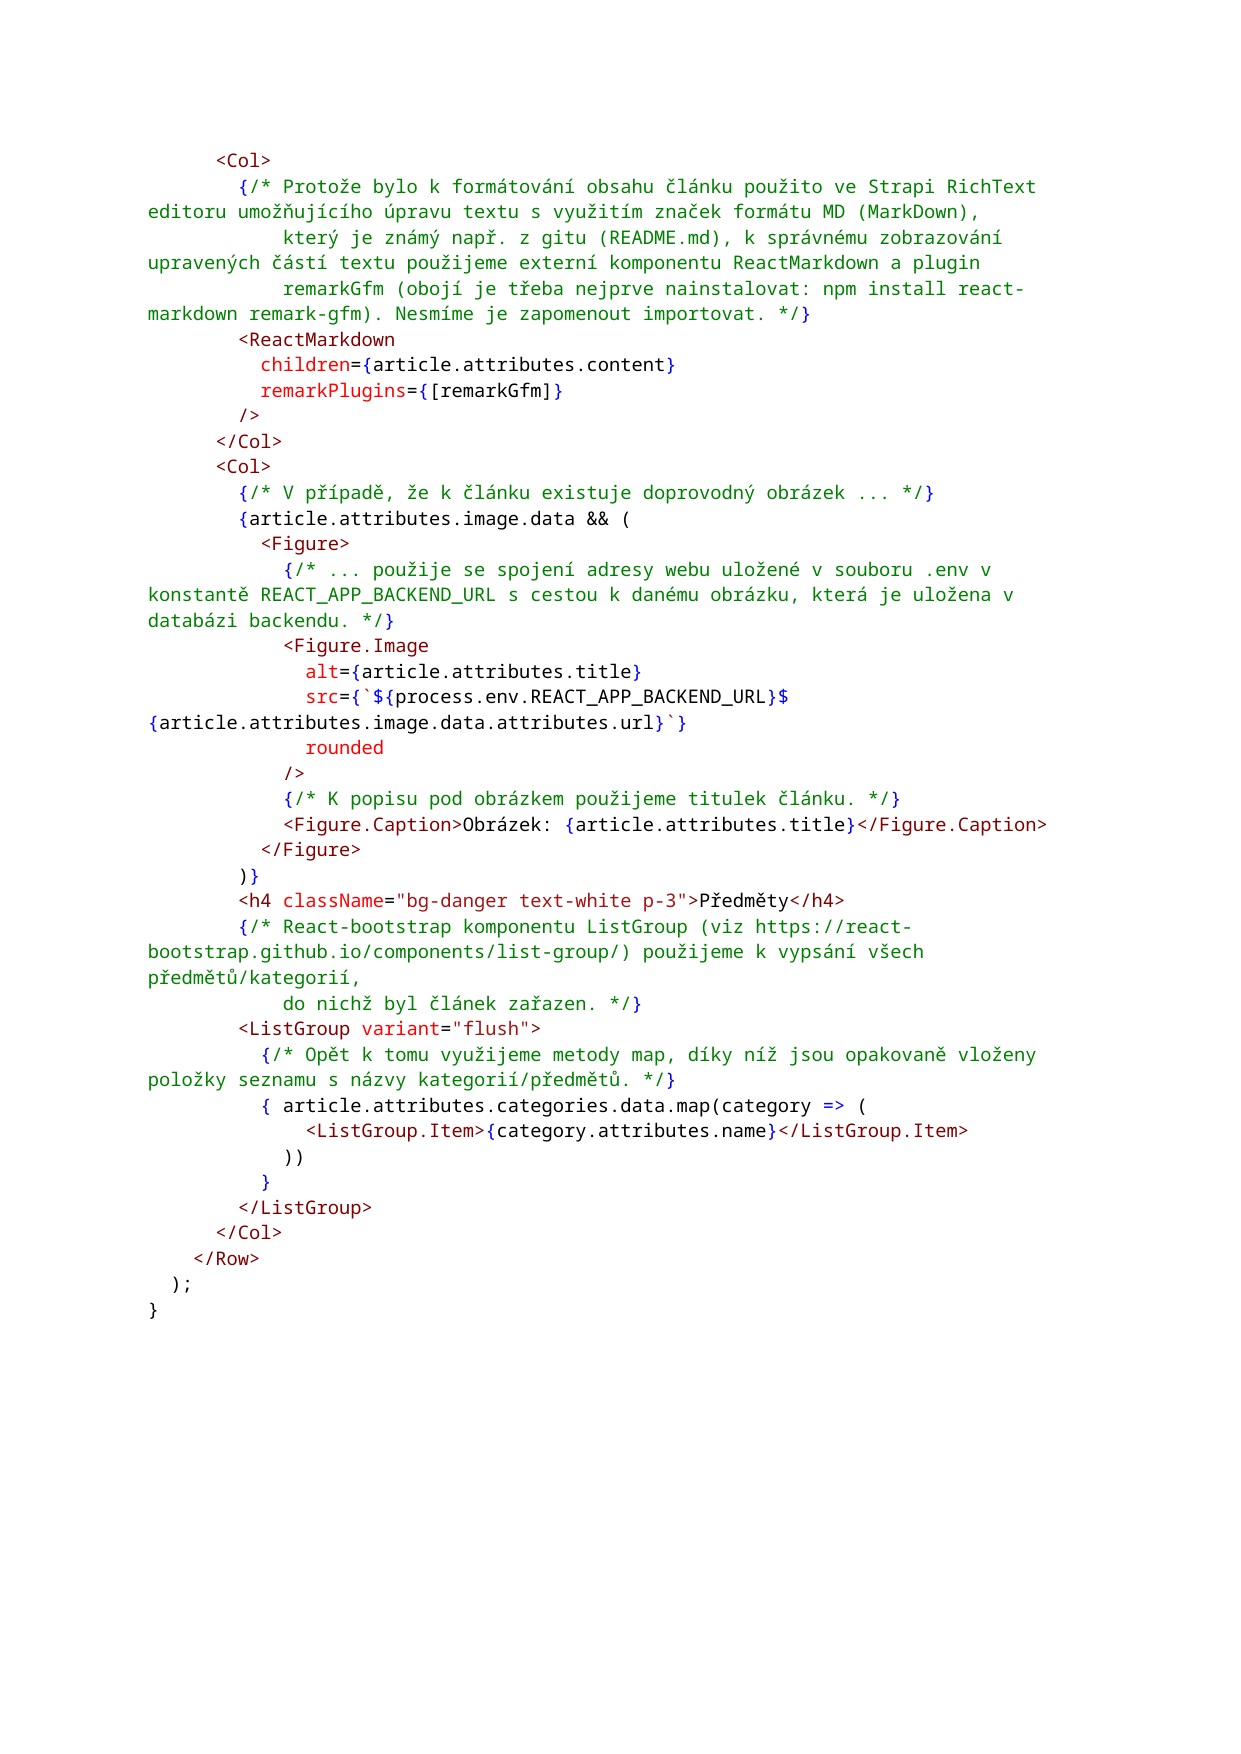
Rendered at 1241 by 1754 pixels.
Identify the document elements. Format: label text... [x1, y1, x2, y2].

text <Figure.Image [148, 632, 1093, 658]
text <h4 className="bg-danger text-white p-3">Předměty</h4> [148, 888, 1093, 913]
text remarkPlugins={[remarkGfm]} [148, 377, 1093, 403]
text <Figure> [148, 530, 1093, 556]
text {/* Protože bylo k formátování obsahu článku použito ve Strapi RichText editoru umožňujícího úpravu textu s využitím značek formátu MD (MarkDown), [148, 173, 1093, 224]
text /> [148, 403, 1093, 428]
text {article.attributes.image.data && ( [148, 505, 1093, 530]
text {/* Opět k tomu využijeme metody map, díky níž jsou opakovaně vloženy položky seznamu s názvy kategorií/předmětů. */} [148, 1041, 1093, 1092]
text src={`${process.env.REACT_APP_BACKEND_URL}${article.attributes.image.data.attributes.url}`} [148, 683, 1093, 734]
text rounded [148, 734, 1093, 760]
text </Row> [148, 1245, 1093, 1271]
text {/* V případě, že k článku existuje doprovodný obrázek ... */} [148, 479, 1093, 505]
text )) [148, 1143, 1093, 1168]
text } [148, 1168, 1093, 1194]
text </Col> [148, 428, 1093, 454]
text remarkGfm (obojí je třeba nejprve nainstalovat: npm install react-markdown remark-gfm). Nesmíme je zapomenout importovat. */} [148, 275, 1093, 326]
text <ListGroup variant="flush"> [148, 1015, 1093, 1041]
text který je známý např. z gitu (README.md), k správnému zobrazování upravených částí textu použijeme externí komponentu ReactMarkdown a plugin [148, 224, 1093, 275]
text <ListGroup.Item>{category.attributes.name}</ListGroup.Item> [148, 1117, 1093, 1143]
text </Col> [148, 1219, 1093, 1245]
text {/* ... použije se spojení adresy webu uložené v souboru .env v konstantě REACT_APP_BACKEND_URL s cestou k danému obrázku, která je uložena v databázi backendu. */} [148, 556, 1093, 632]
text {/* React-bootstrap komponentu ListGroup (viz https://react-bootstrap.github.io/components/list-group/) použijeme k vypsání všech předmětů/kategorií, [148, 913, 1093, 990]
text {/* K popisu pod obrázkem použijeme titulek článku. */} [148, 786, 1093, 811]
text } [148, 1296, 1093, 1322]
text alt={article.attributes.title} [148, 658, 1093, 683]
text )} [148, 862, 1093, 888]
text </ListGroup> [148, 1194, 1093, 1219]
text { article.attributes.categories.data.map(category => ( [148, 1092, 1093, 1117]
text <ReactMarkdown [148, 326, 1093, 352]
text </Figure> [148, 837, 1093, 862]
text <Col> [148, 454, 1093, 479]
text /> [148, 760, 1093, 786]
text children={article.attributes.content} [148, 352, 1093, 377]
text do nichž byl článek zařazen. */} [148, 990, 1093, 1015]
text <Figure.Caption>Obrázek: {article.attributes.title}</Figure.Caption> [148, 811, 1093, 837]
text ); [148, 1271, 1093, 1296]
text <Col> [148, 148, 1093, 173]
